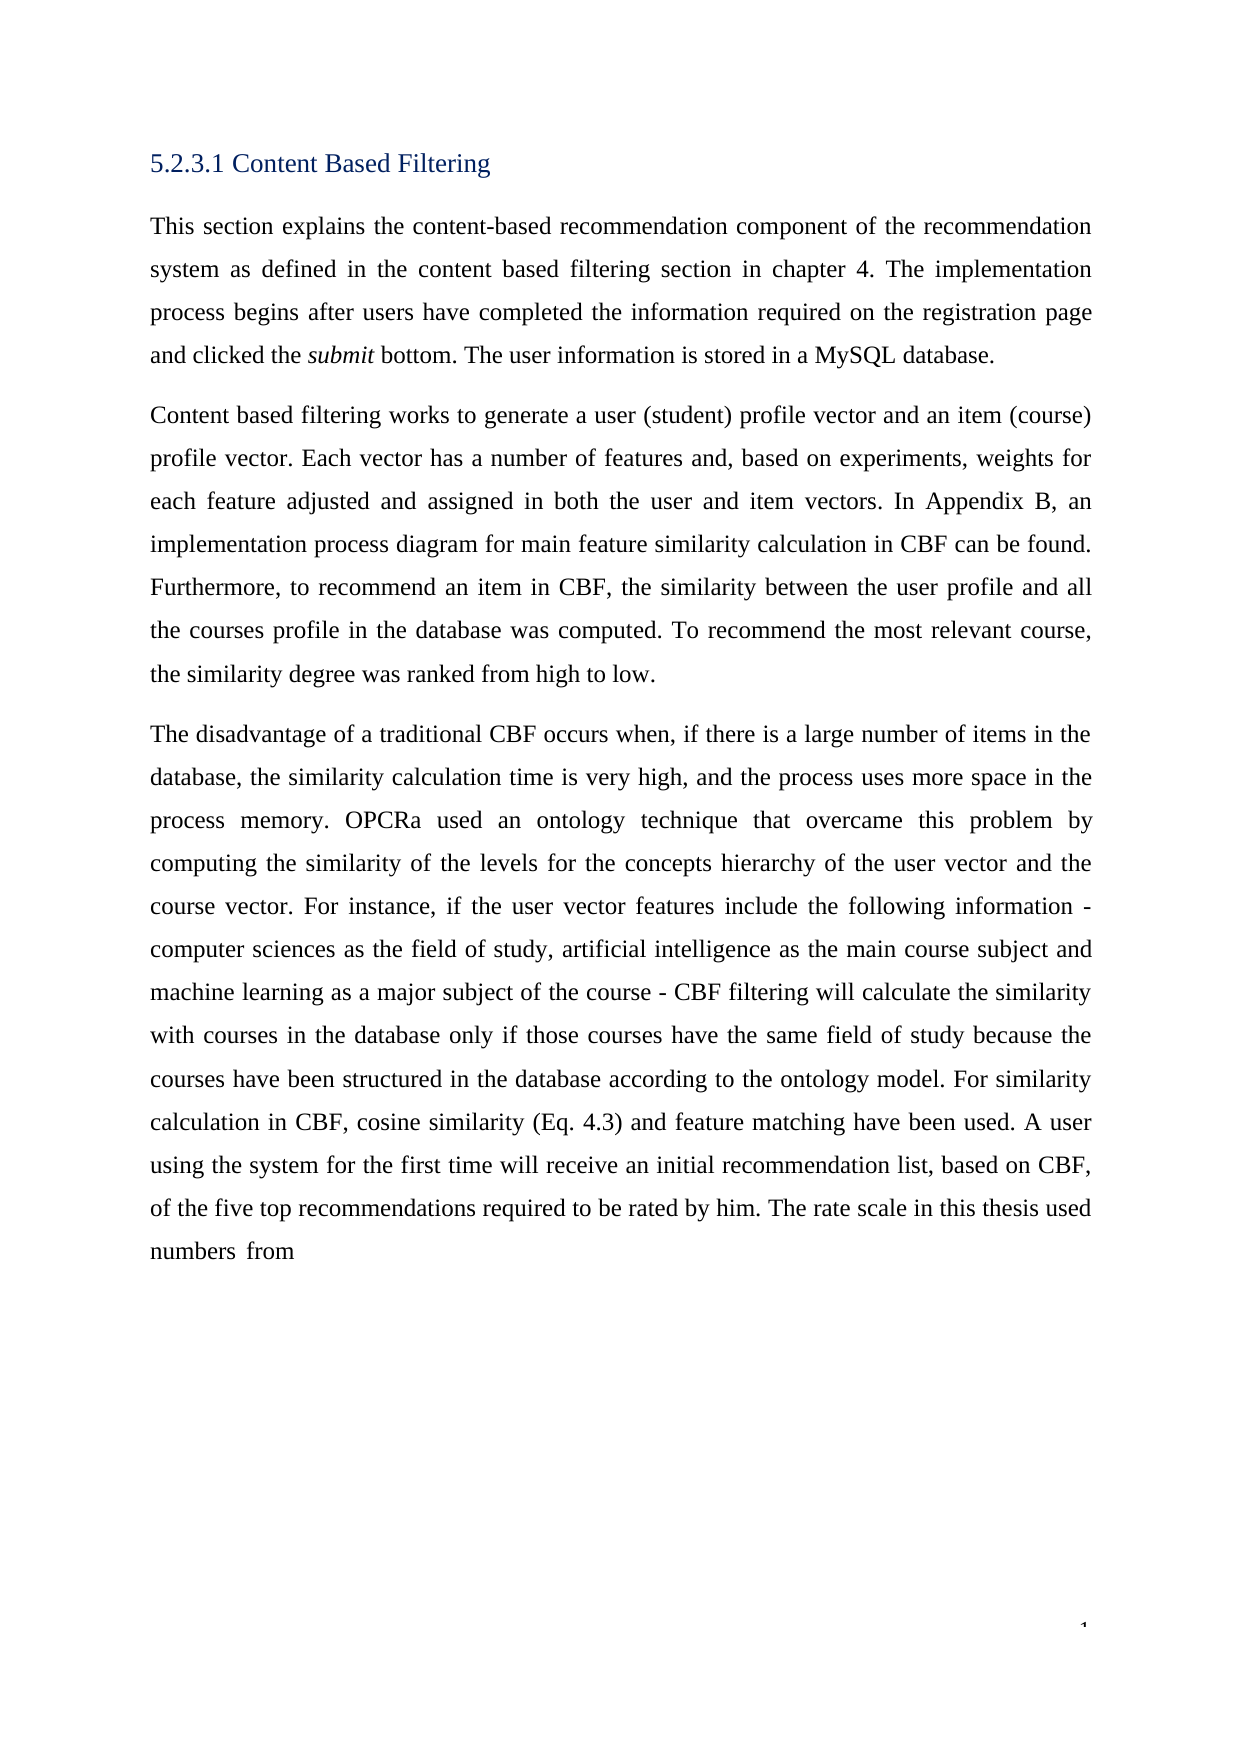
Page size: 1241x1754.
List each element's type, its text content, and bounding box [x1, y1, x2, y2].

subtitle Content Based Filtering [150, 148, 1240, 179]
text Content based filtering works to generate a user (student) profile vector and an item (course) profile vector. Each vector has a number of features and, based on experiments, weights for each feature adjusted and assigned in both the user and item vectors. In Appendix B, an implementation process diagram for main feature similarity calculation in CBF can be found. Furthermore, to recommend an item in CBF, the similarity between the user profile and all the courses profile in the database was computed. To recommend the most relevant course, the similarity degree was ranked from high to low. [150, 400, 1093, 687]
text The disadvantage of a traditional CBF occurs when, if there is a large number of items in the database, the similarity calculation time is very high, and the process uses more space in the process memory. OPCRa used an ontology technique that overcame this problem by computing the similarity of the levels for the concepts hierarchy of the user vector and the course vector. For instance, if the user vector features include the following information - computer sciences as the field of study, artificial intelligence as the main course subject and machine learning as a major subject of the course - CBF filtering will calculate the similarity with courses in the database only if those courses have the same field of study because the courses have been structured in the database according to the ontology model. For similarity calculation in CBF, cosine similarity (Eq. 4.3) and feature matching have been used. A user using the system for the first time will receive an initial recommendation list, based on CBF, of the five top recommendations required to be rated by him. The rate scale in this thesis used numbers from [150, 719, 1093, 1265]
text This section explains the content-based recommendation component of the recommendation system as defined in the content based filtering section in chapter 4. The implementation process begins after users have completed the information required on the registration page and clicked the submit bottom. The user information is stored in a MySQL database. [150, 211, 1093, 369]
